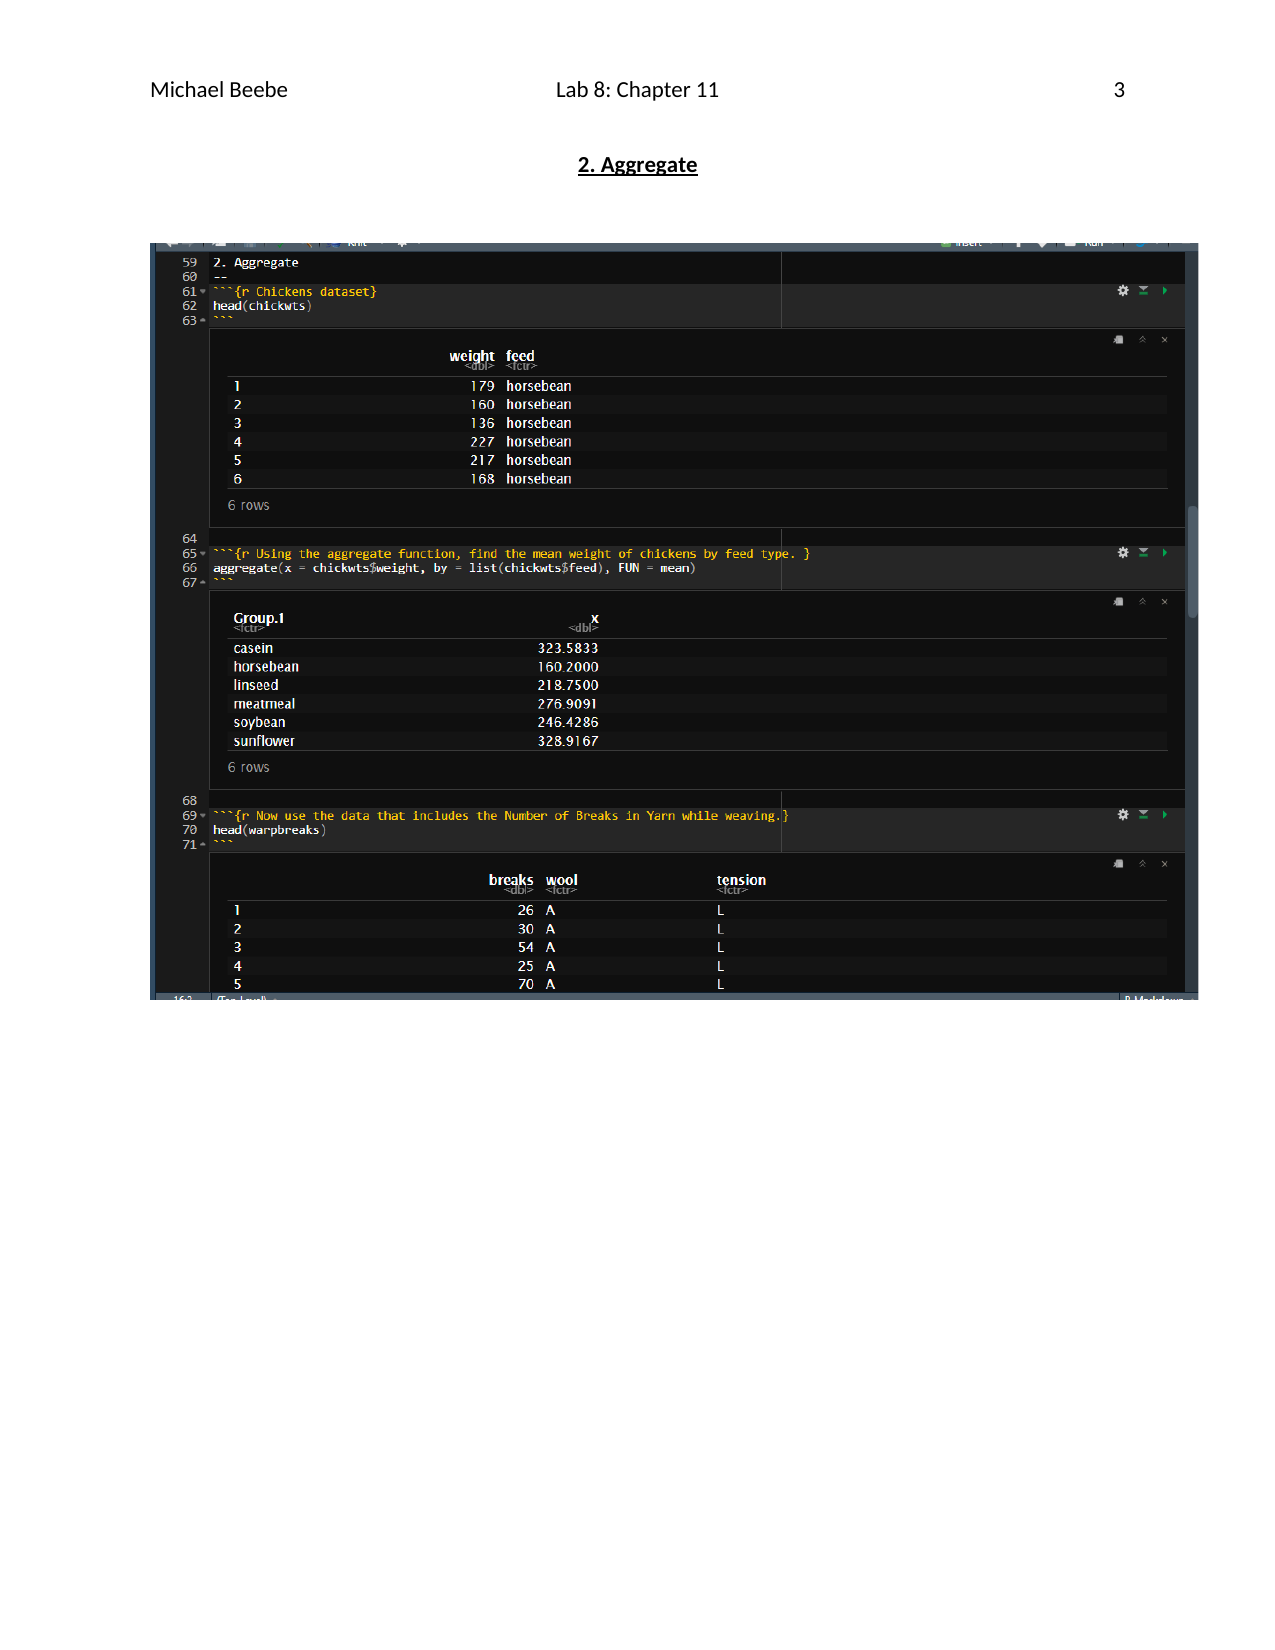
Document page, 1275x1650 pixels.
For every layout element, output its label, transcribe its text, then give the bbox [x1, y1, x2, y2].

picture [150, 243, 1199, 1000]
text 2. Aggregate [150, 150, 1125, 178]
